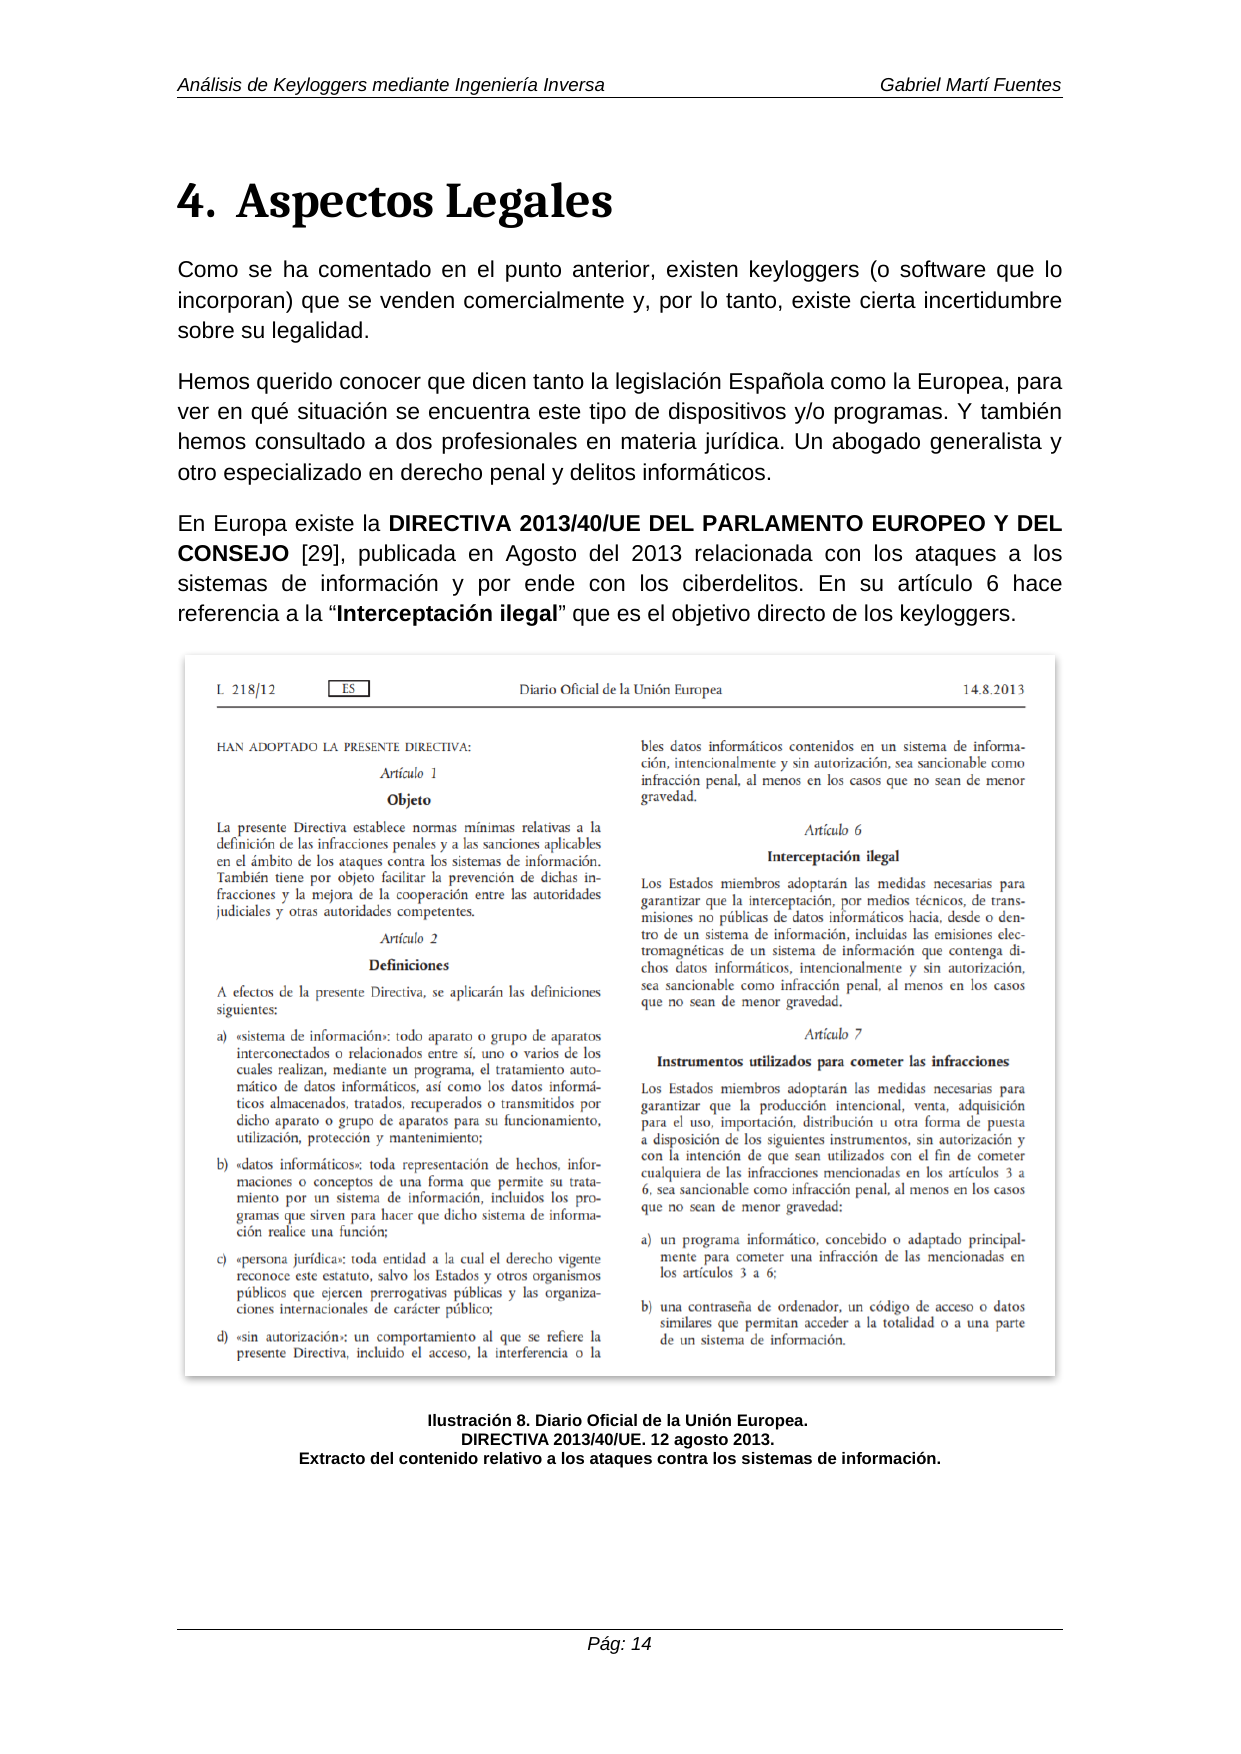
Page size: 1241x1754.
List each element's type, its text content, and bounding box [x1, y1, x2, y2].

subtitle Aspectos Legales [177, 173, 1063, 230]
text Ilustración 8. Diario Oficial de la Unión Europea. DIRECTIVA 2013/40/UE. 12 agosto 2013. Extracto del contenido relativo a los ataques contra los sistemas de información. [177, 1410, 1063, 1468]
text Como se ha comentado en el punto anterior, existen keyloggers (o software que lo incorporan) que se venden comercialmente y, por lo tanto, existe cierta incertidumbre sobre su legalidad. [177, 256, 1063, 343]
text Hemos querido conocer que dicen tanto la legislación Española como la Europea, para ver en qué situación se encuentra este tipo de dispositivos y/o programas. Y también hemos consultado a dos profesionales en materia jurídica. Un abogado generalista y otro especializado en derecho penal y delitos informáticos. [177, 368, 1063, 485]
text En Europa existe la DIRECTIVA 2013/40/UE DEL PARLAMENTO EUROPEO Y DEL CONSEJO , publicada en Agosto del 2013 relacionada con los ataques a los sistemas de información y por ende con los ciberdelitos. En su artículo 6 hace referencia a la “Interceptación ilegal” que es el objetivo directo de los keyloggers. [177, 509, 1063, 626]
picture [200, 670, 1041, 1361]
